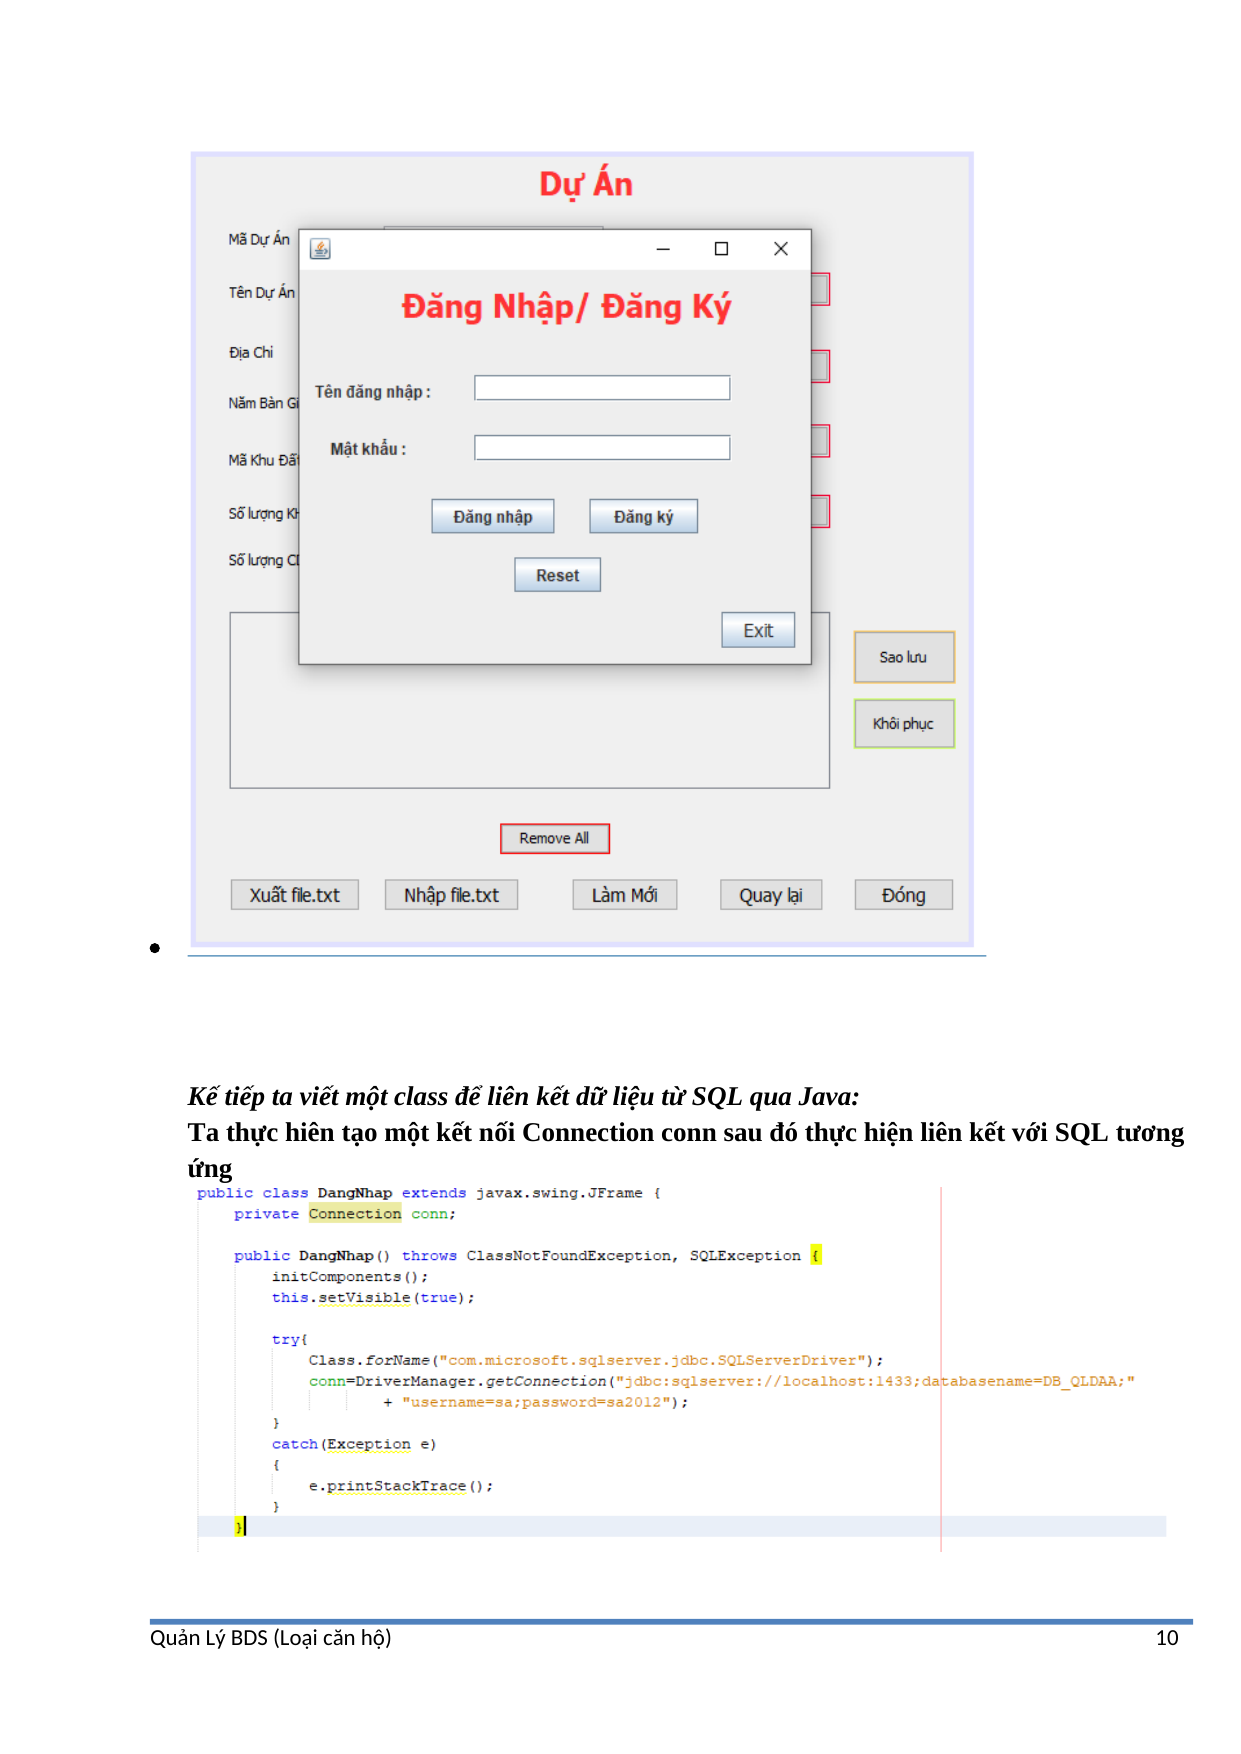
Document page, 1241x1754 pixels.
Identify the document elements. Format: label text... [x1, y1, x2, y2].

picture [187, 150, 987, 958]
list Kế tiếp ta viết một class để liên kết dữ liệu từ SQL qua Java: [187, 1080, 1193, 1111]
picture [187, 1187, 1167, 1552]
list Ta thực hiên tạo một kết nối Connection conn sau đó thực hiện liên kết với SQL tương ứng [187, 1116, 1193, 1183]
